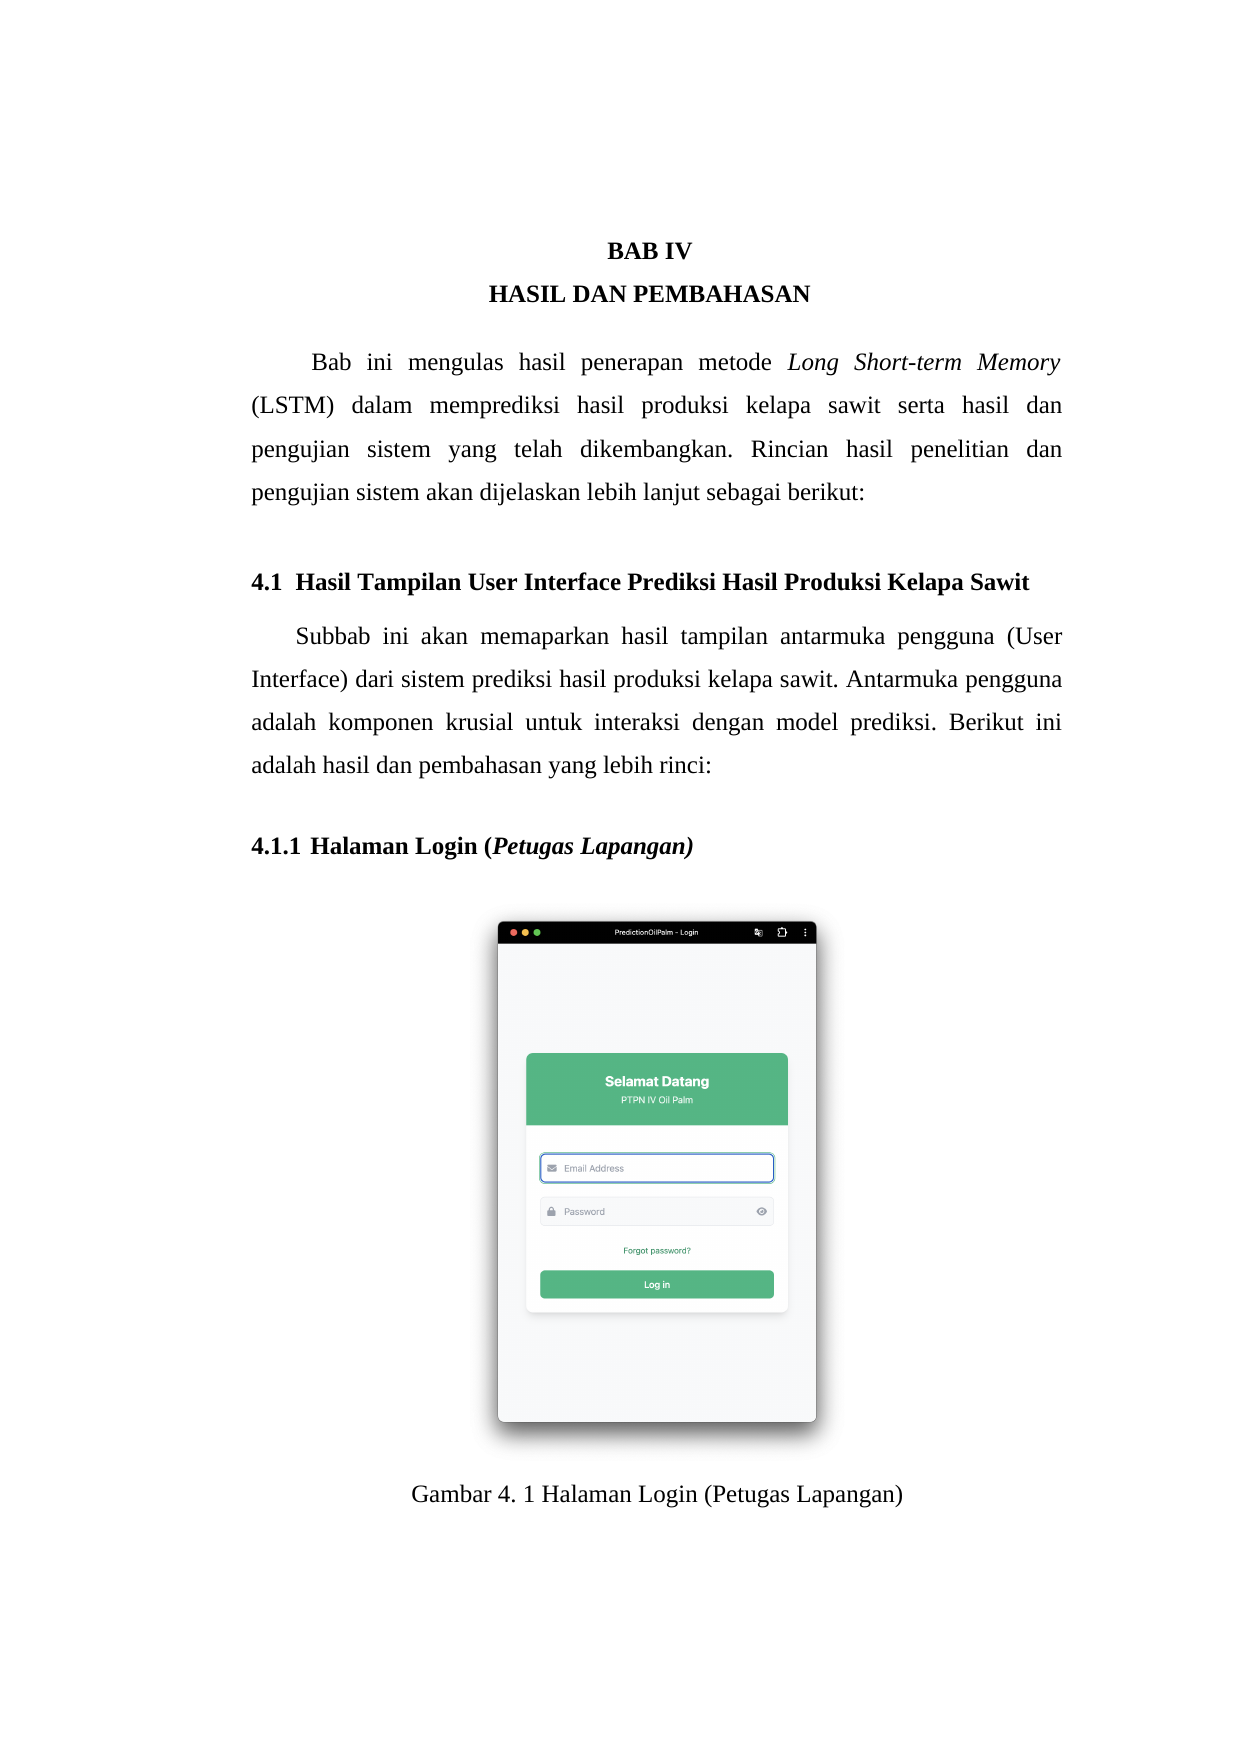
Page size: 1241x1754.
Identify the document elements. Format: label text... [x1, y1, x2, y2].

text Bab ini mengulas hasil penerapan metode Long Short-term Memory (LSTM) dalam memprediksi hasil produksi kelapa sawit serta hasil dan pengujian sistem yang telah dikembangkan. Rincian hasil penelitian dan pengujian sistem akan dijelaskan lebih lanjut sebagai berikut: [251, 347, 1063, 506]
subtitle HASIL DAN PEMBAHASAN [236, 279, 1063, 308]
subtitle BAB IV [236, 236, 1063, 265]
subtitle Hasil Tampilan User Interface Prediksi Hasil Produksi Kelapa Sawit [251, 567, 1063, 596]
list Halaman Login (Petugas Lapangan) [251, 831, 1063, 860]
text Gambar 4. 1 Halaman Login (Petugas Lapangan) [251, 1479, 1063, 1508]
text Subbab ini akan memaparkan hasil tampilan antarmuka pengguna (User Interface) dari sistem prediksi hasil produksi kelapa sawit. Antarmuka pengguna adalah komponen krusial untuk interaksi dengan model prediksi. Berikut ini adalah hasil dan pembahasan yang lebih rinci: [251, 621, 1063, 779]
picture [465, 899, 849, 1465]
